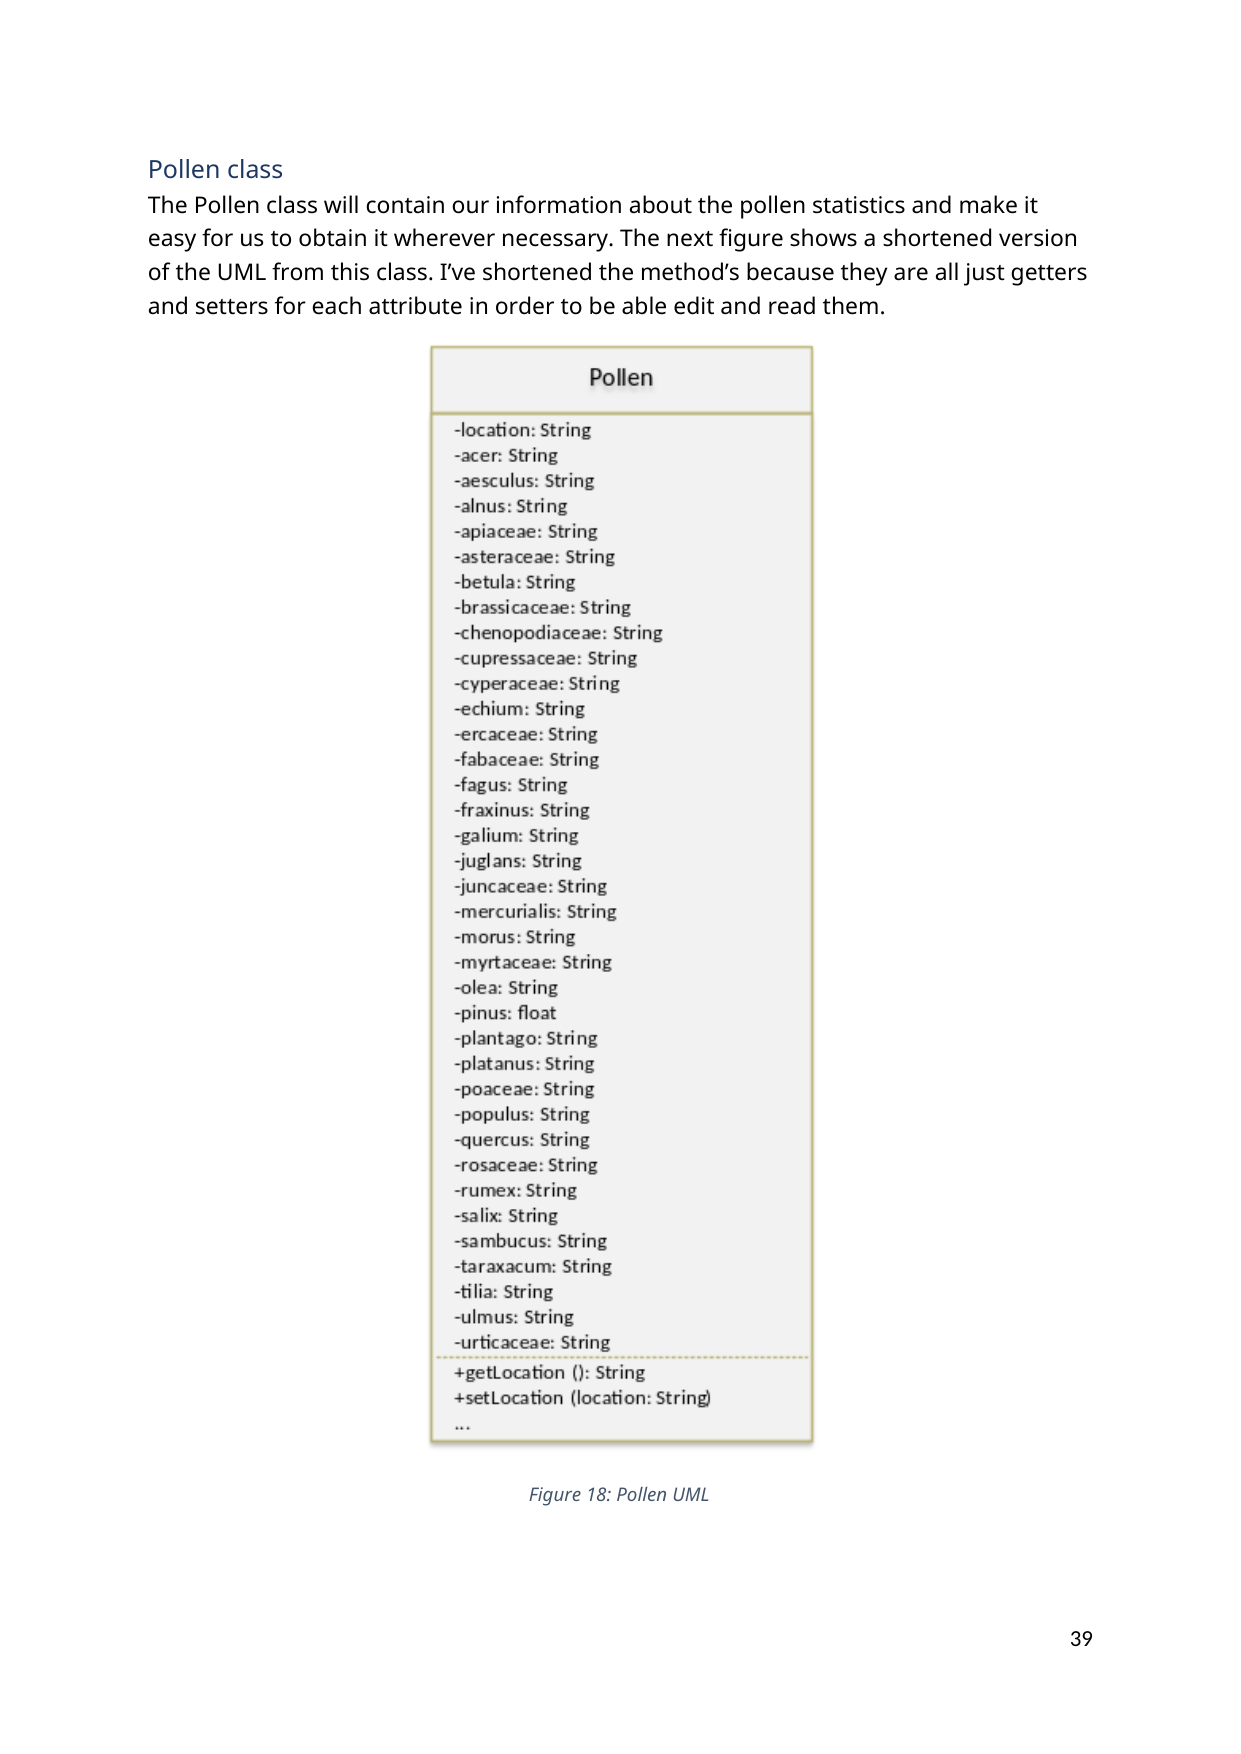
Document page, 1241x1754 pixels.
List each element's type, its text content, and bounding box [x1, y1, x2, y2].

subtitle Pollen class [148, 152, 1093, 186]
text Figure 18: Pollen UML [148, 1481, 1093, 1507]
text The Pollen class will contain our information about the pollen statistics and make it easy for us to obtain it wherever necessary. The next figure shows a shortened version of the UML from this class. I’ve shortened the method’s because they are all just getters and setters for each attribute in order to be able edit and read them. [148, 188, 1093, 321]
